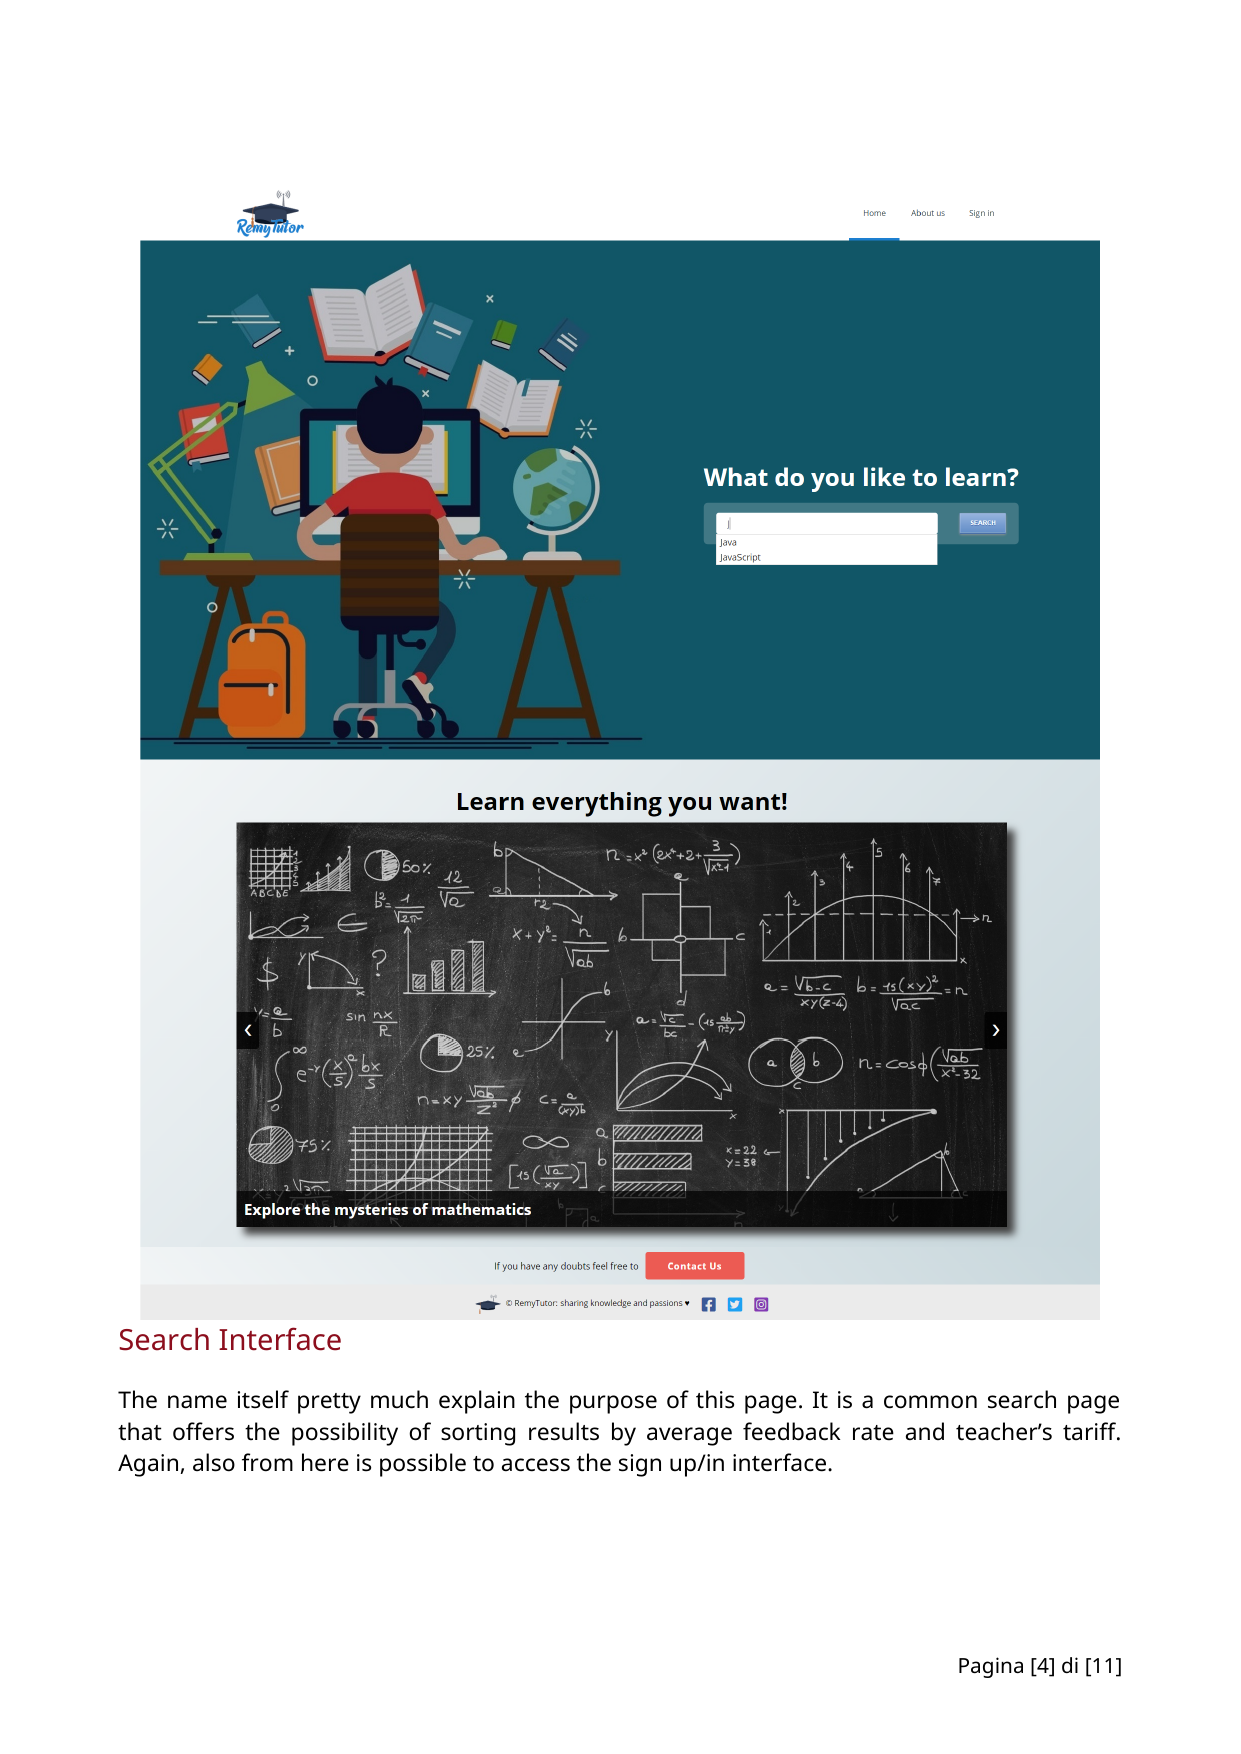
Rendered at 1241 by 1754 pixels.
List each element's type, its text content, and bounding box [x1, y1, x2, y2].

picture [140, 188, 1100, 1320]
text The name itself pretty much explain the purpose of this page. It is a common search page that offers the possibility of sorting results by average feedback rate and teacher’s tariff. Again, also from here is possible to access the sign up/in interface. [118, 1384, 1122, 1478]
text Search Interface [118, 1319, 1122, 1359]
